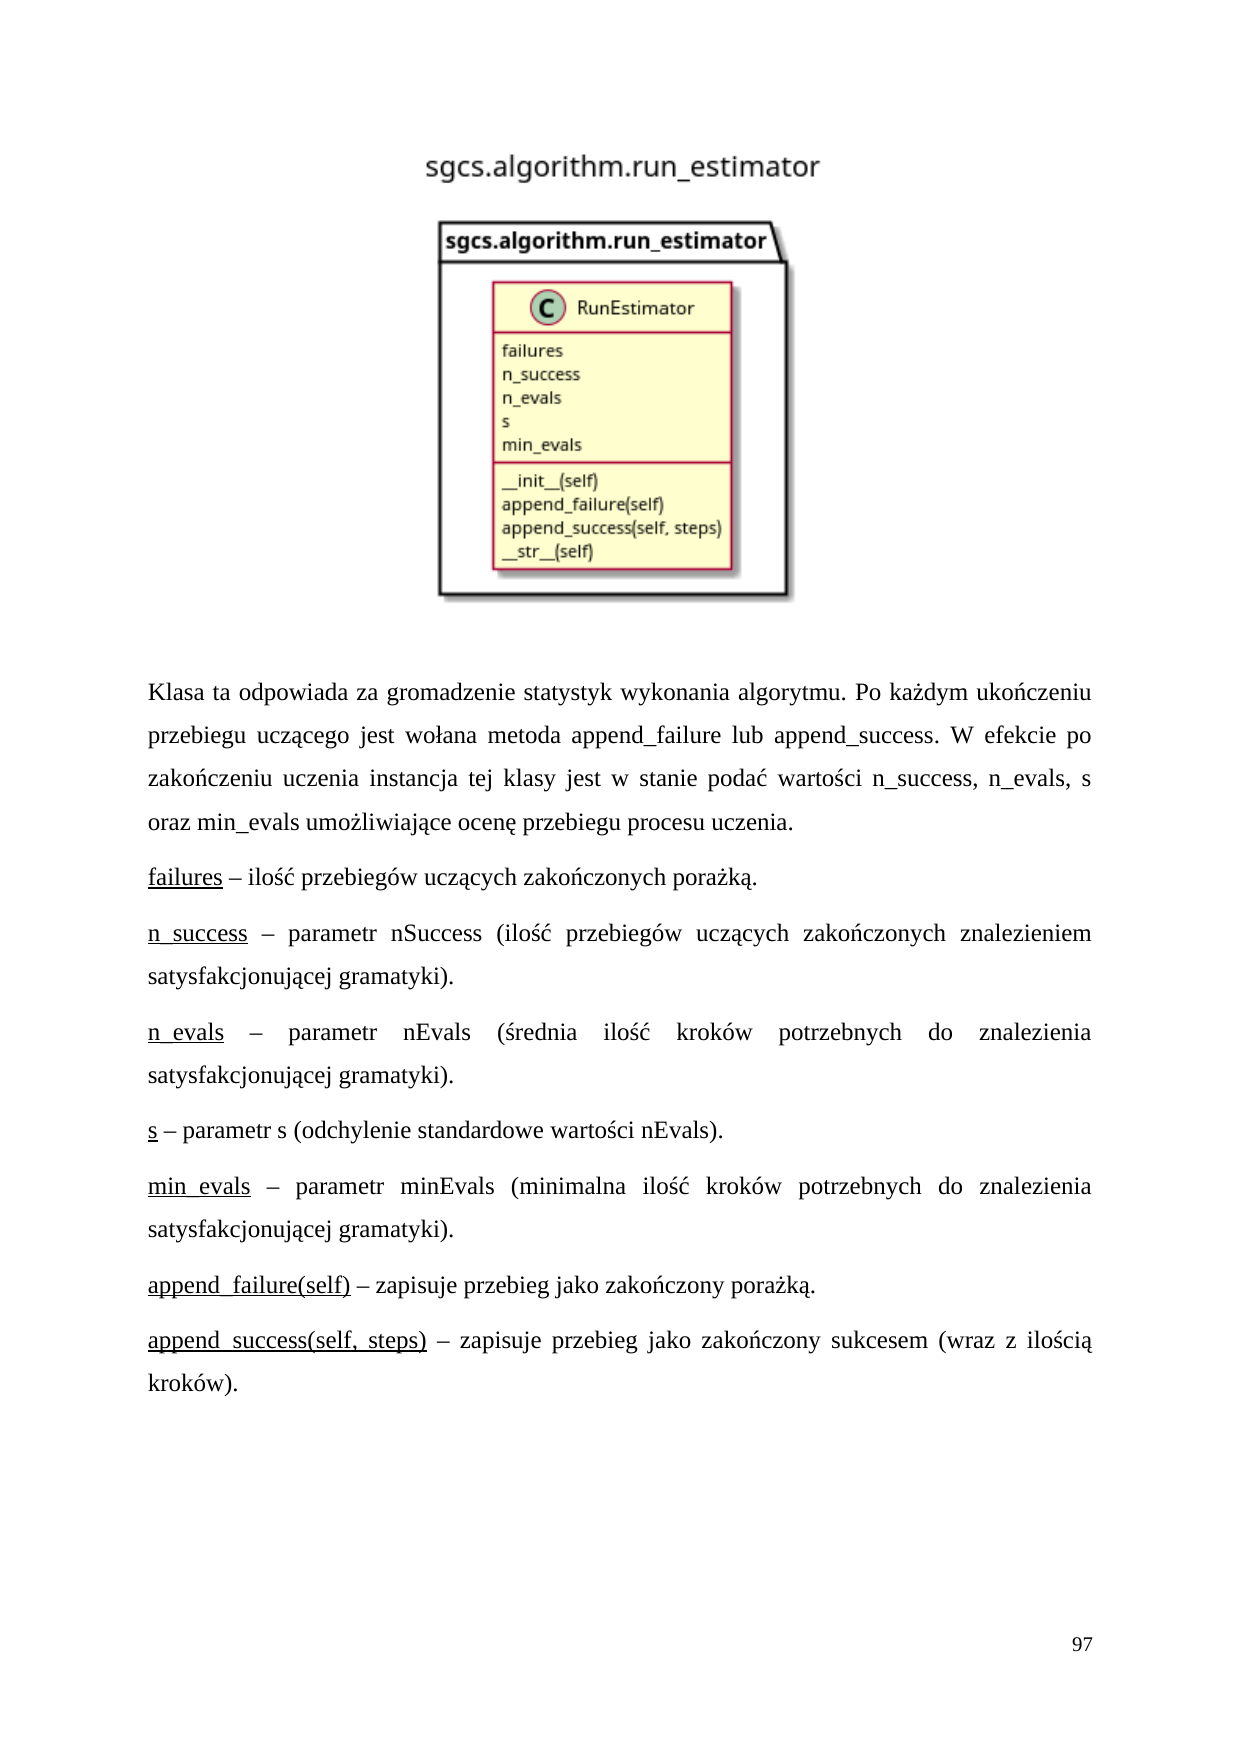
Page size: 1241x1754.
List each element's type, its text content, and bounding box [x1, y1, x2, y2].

text n_success – parametr nSuccess (ilość przebiegów uczących zakończonych znalezieniem satysfakcjonującej gramatyki). [148, 918, 1093, 990]
text n_evals – parametr nEvals (średnia ilość kroków potrzebnych do znalezienia satysfakcjonującej gramatyki). [148, 1017, 1093, 1088]
text failures – ilość przebiegów uczących zakończonych porażką. [148, 862, 1093, 891]
text min_evals – parametr minEvals (minimalna ilość kroków potrzebnych do znalezienia satysfakcjonującej gramatyki). [148, 1171, 1093, 1243]
text append_failure(self) – zapisuje przebieg jako zakończony porażką. [148, 1270, 1093, 1298]
text Klasa ta odpowiada za gromadzenie statystyk wykonania algorytmu. Po każdym ukończeniu przebiegu uczącego jest wołana metoda append_failure lub append_success. W efekcie po zakończeniu uczenia instancja tej klasy jest w stanie podać wartości n_success, n_evals, s oraz min_evals umożliwiające ocenę przebiegu procesu uczenia. [148, 677, 1093, 835]
text s – parametr s (odchylenie standardowe wartości nEvals). [148, 1115, 1093, 1144]
picture [405, 147, 835, 611]
text append_success(self, steps) – zapisuje przebieg jako zakończony sukcesem (wraz z ilością kroków). [148, 1325, 1093, 1397]
